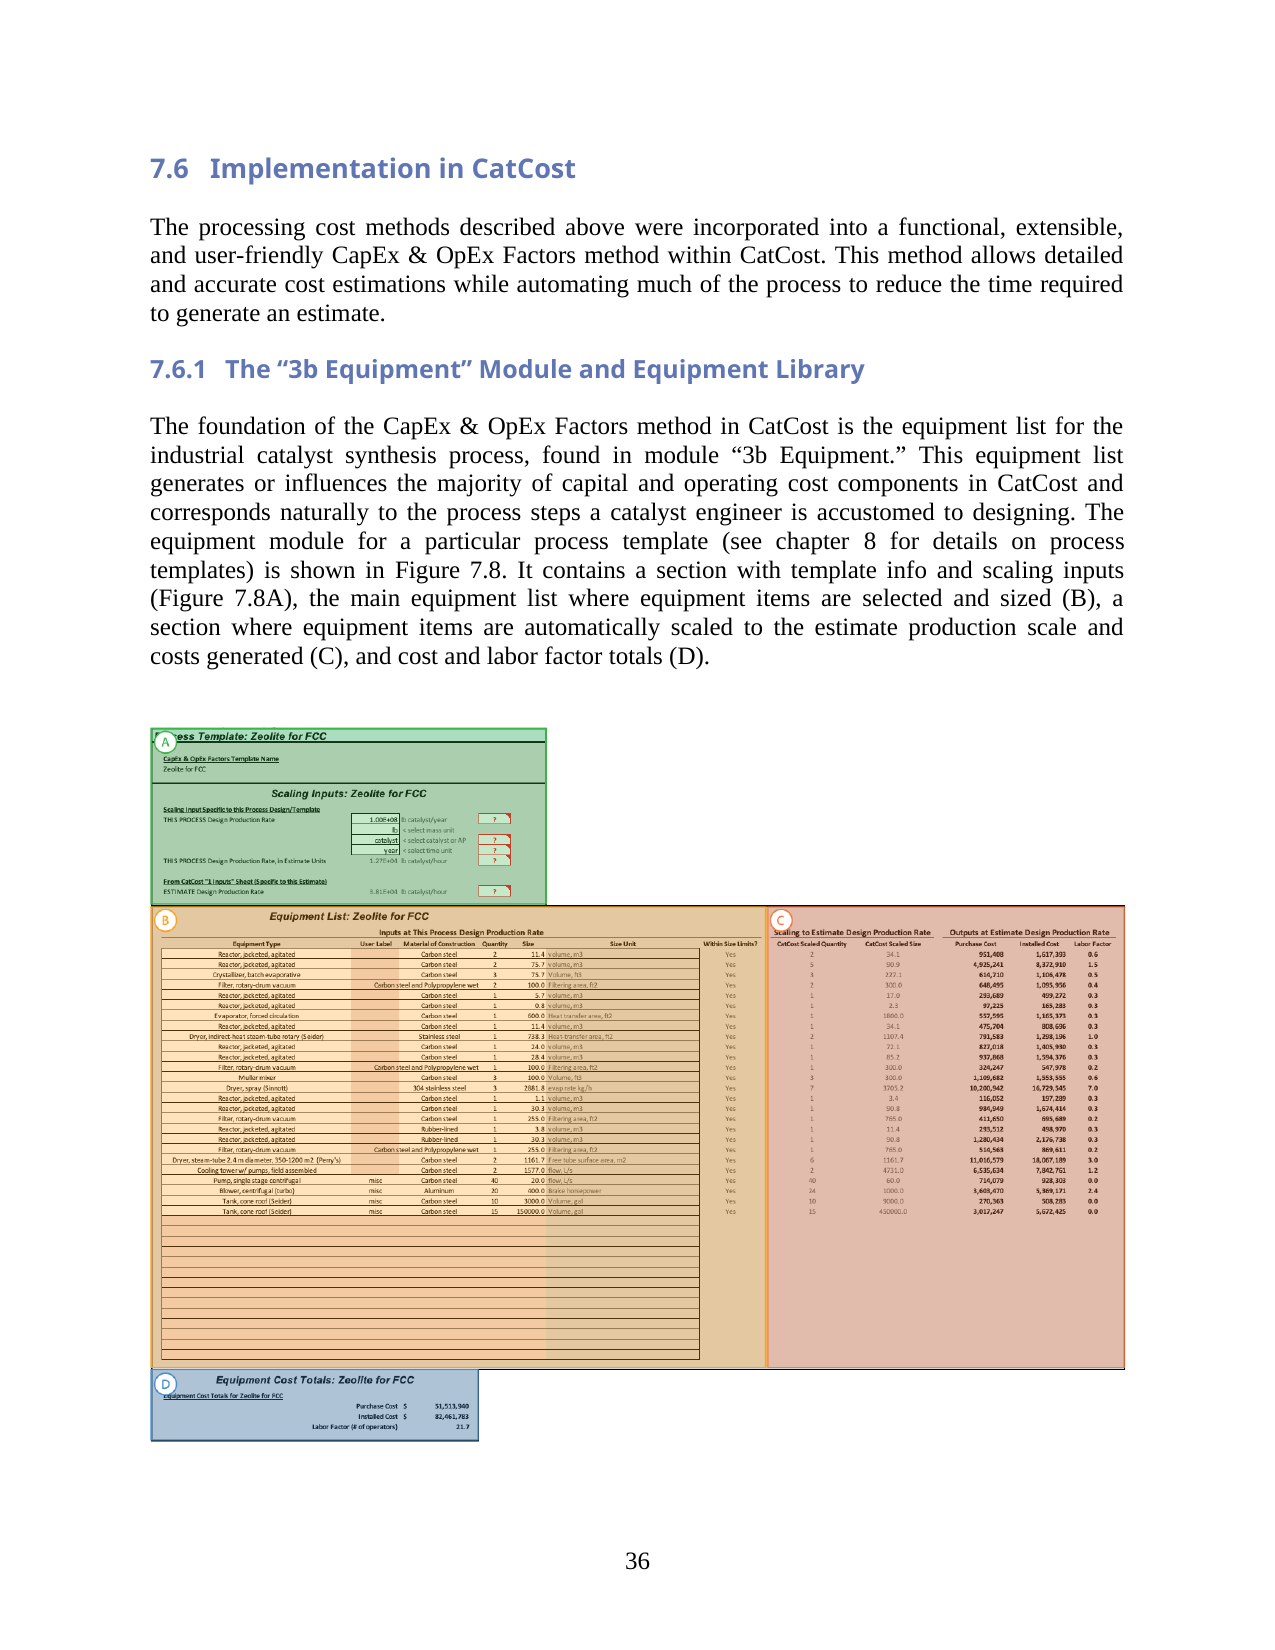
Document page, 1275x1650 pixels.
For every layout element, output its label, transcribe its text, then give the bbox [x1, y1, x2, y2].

subtitle The “3b Equipment” Module and Equipment Library [150, 352, 1125, 386]
subtitle Implementation in CatCost [150, 150, 1125, 187]
picture [150, 727, 1125, 1442]
text The processing cost methods described above were incorporated into a functional, extensible, and user-friendly CapEx & OpEx Factors method within CatCost. This method allows detailed and accurate cost estimations while automating much of the process to reduce the time required to generate an estimate. [150, 212, 1125, 327]
